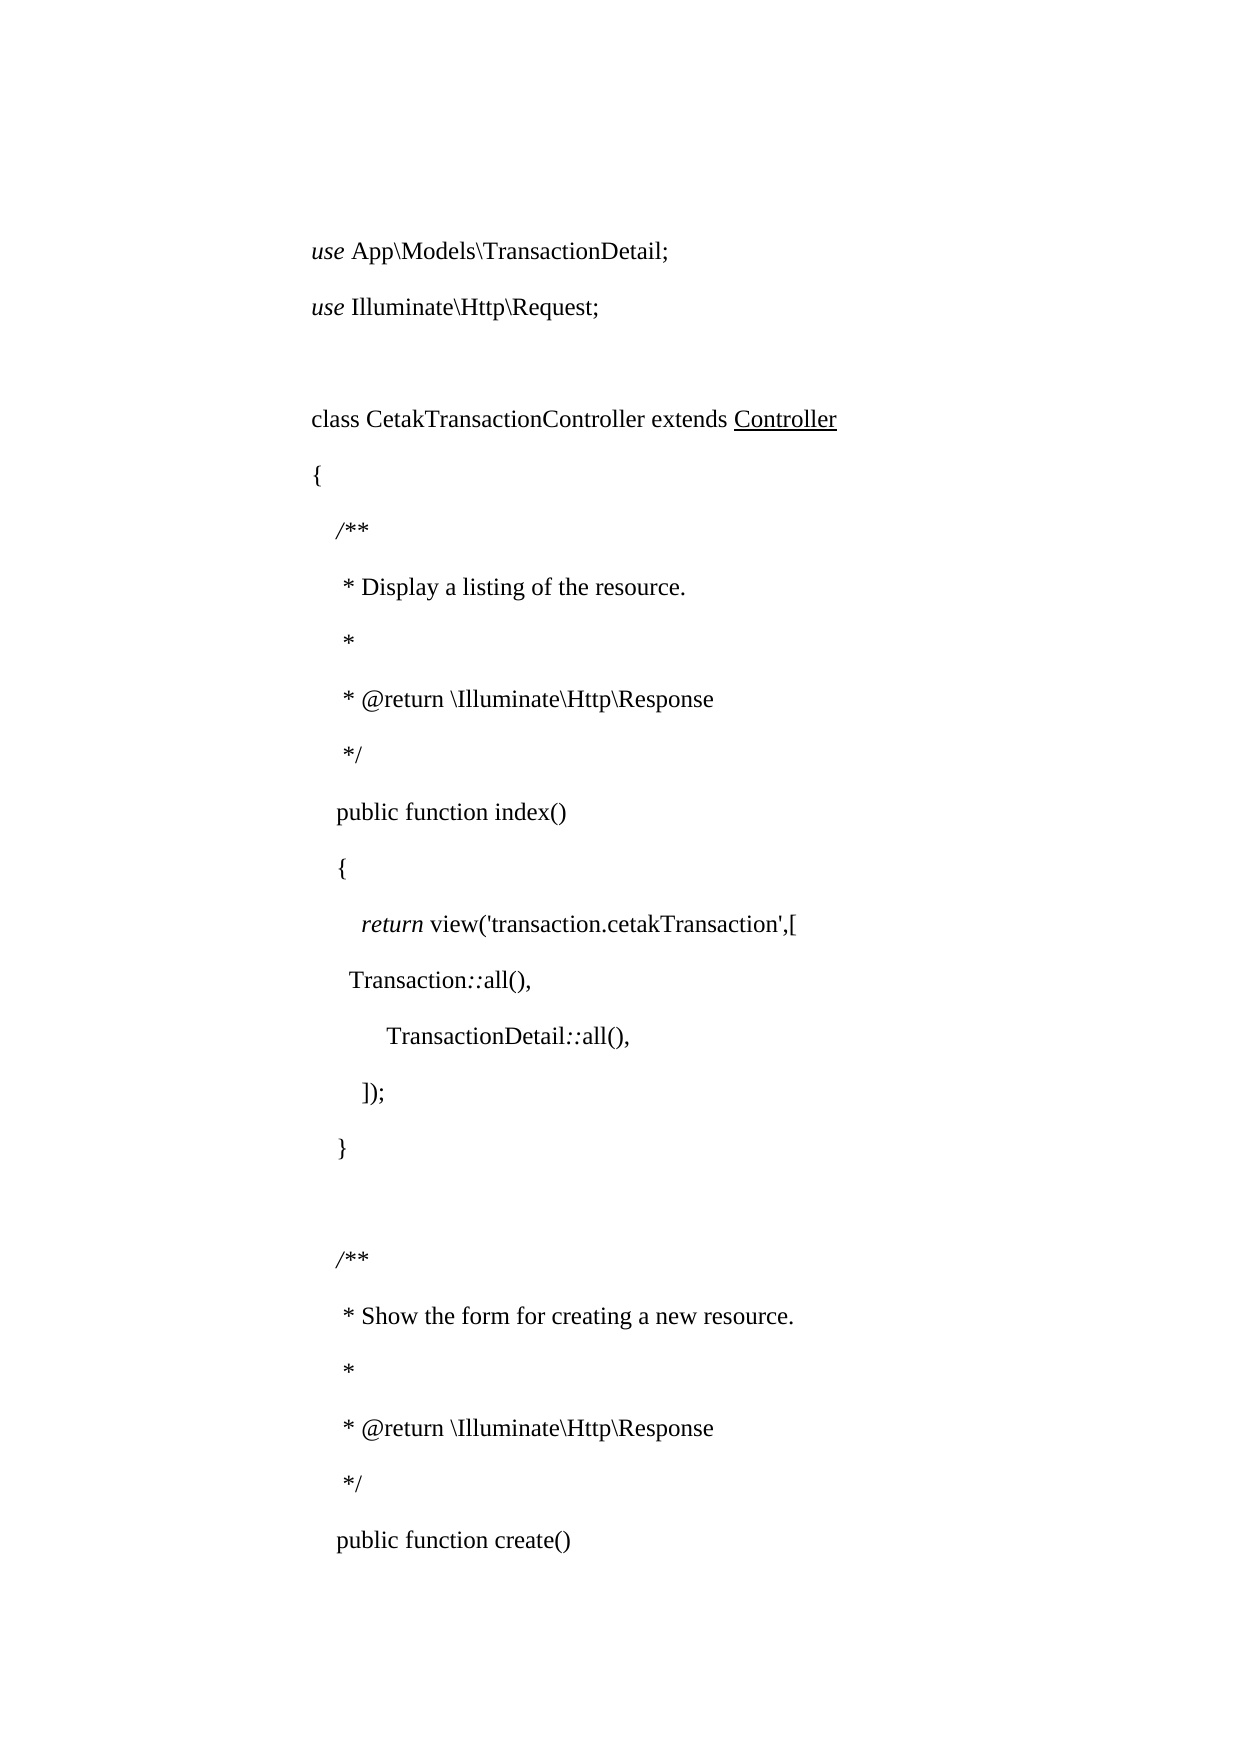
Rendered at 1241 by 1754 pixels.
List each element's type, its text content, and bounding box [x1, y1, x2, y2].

subtitle public function index() [311, 797, 1063, 825]
subtitle * [311, 628, 1063, 657]
subtitle * Show the form for creating a new resource. [311, 1301, 1063, 1330]
subtitle /** [311, 516, 1063, 545]
subtitle { [311, 853, 1063, 881]
subtitle use App\Models\TransactionDetail; [311, 236, 1063, 265]
subtitle * @return \Illuminate\Http\Response [311, 684, 1063, 713]
subtitle public function create() [311, 1525, 1063, 1554]
subtitle TransactionDetail::all(), [311, 1021, 1063, 1049]
subtitle { [311, 460, 1063, 489]
subtitle class CetakTransactionController extends Controller [311, 404, 1063, 433]
subtitle * [311, 1357, 1063, 1386]
subtitle ]); [311, 1077, 1063, 1106]
subtitle /** [311, 1245, 1063, 1274]
subtitle */ [311, 1469, 1063, 1498]
subtitle * @return \Illuminate\Http\Response [311, 1413, 1063, 1442]
subtitle } [311, 1133, 1063, 1162]
subtitle */ [311, 741, 1063, 769]
subtitle Transaction::all(), [274, 965, 1063, 993]
subtitle * Display a listing of the resource. [311, 572, 1063, 601]
subtitle use Illuminate\Http\Request; [311, 292, 1063, 321]
subtitle return view('transaction.cetakTransaction',[ [311, 909, 1063, 937]
